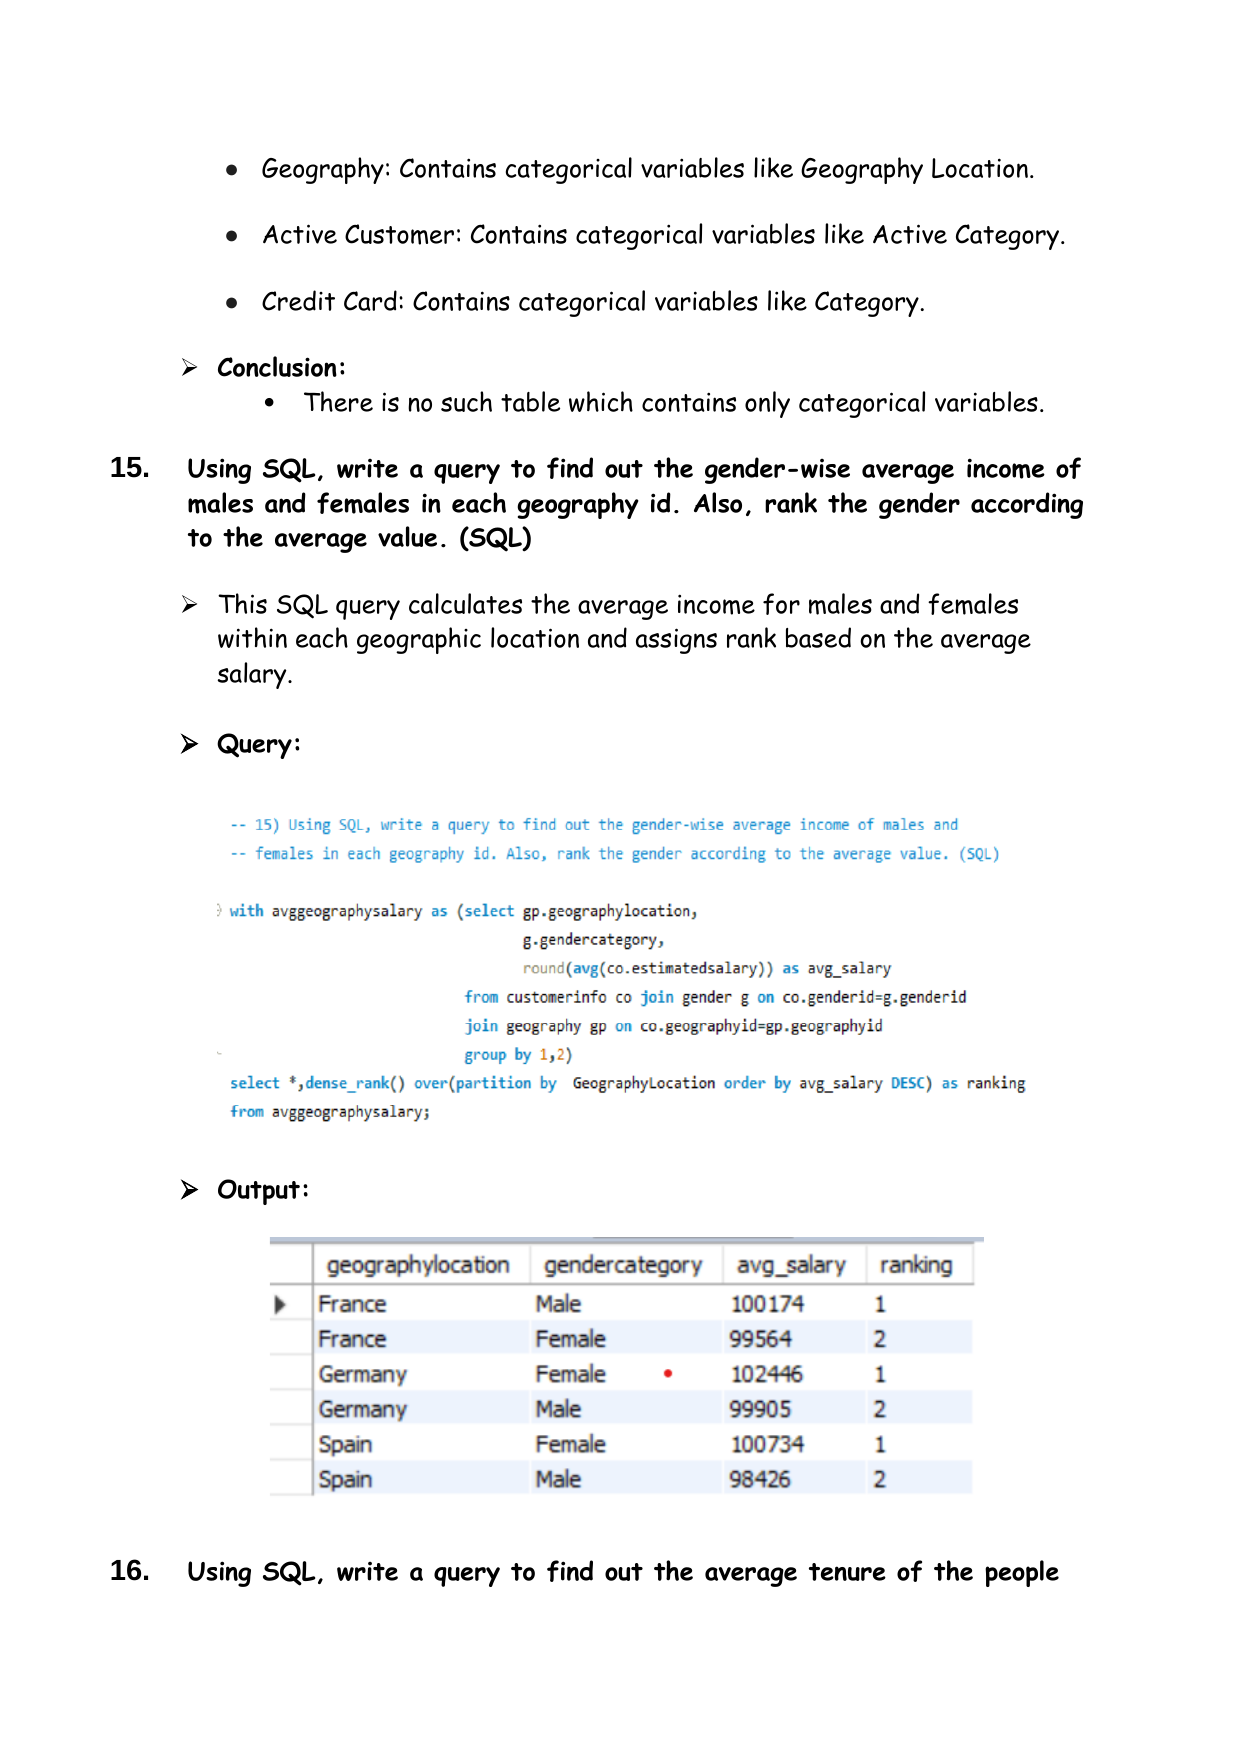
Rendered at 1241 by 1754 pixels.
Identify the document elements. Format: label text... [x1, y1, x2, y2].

list Output: [179, 1171, 1090, 1206]
list Using SQL, write a query to find out the gender-wise average income of males and females in each geography id. Also, rank the gender according to the average value. (SQL) [150, 449, 1090, 554]
list Conclusion: [179, 348, 1090, 383]
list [150, 1553, 1090, 1588]
list Query: [179, 725, 1090, 760]
picture [217, 800, 1042, 1136]
list This SQL query calculates the average income for males and females within each geographic location and assigns rank based on the average salary. [179, 585, 1090, 690]
list Active Customer: Contains categorical variables like Active Category. [224, 216, 1090, 251]
list There is no such table which contains only categorical variables. [265, 383, 1090, 418]
picture [269, 1237, 984, 1522]
list Geography: Contains categorical variables like Geography Location. [224, 150, 1090, 185]
list Credit Card: Contains categorical variables like Category. [224, 282, 1090, 317]
